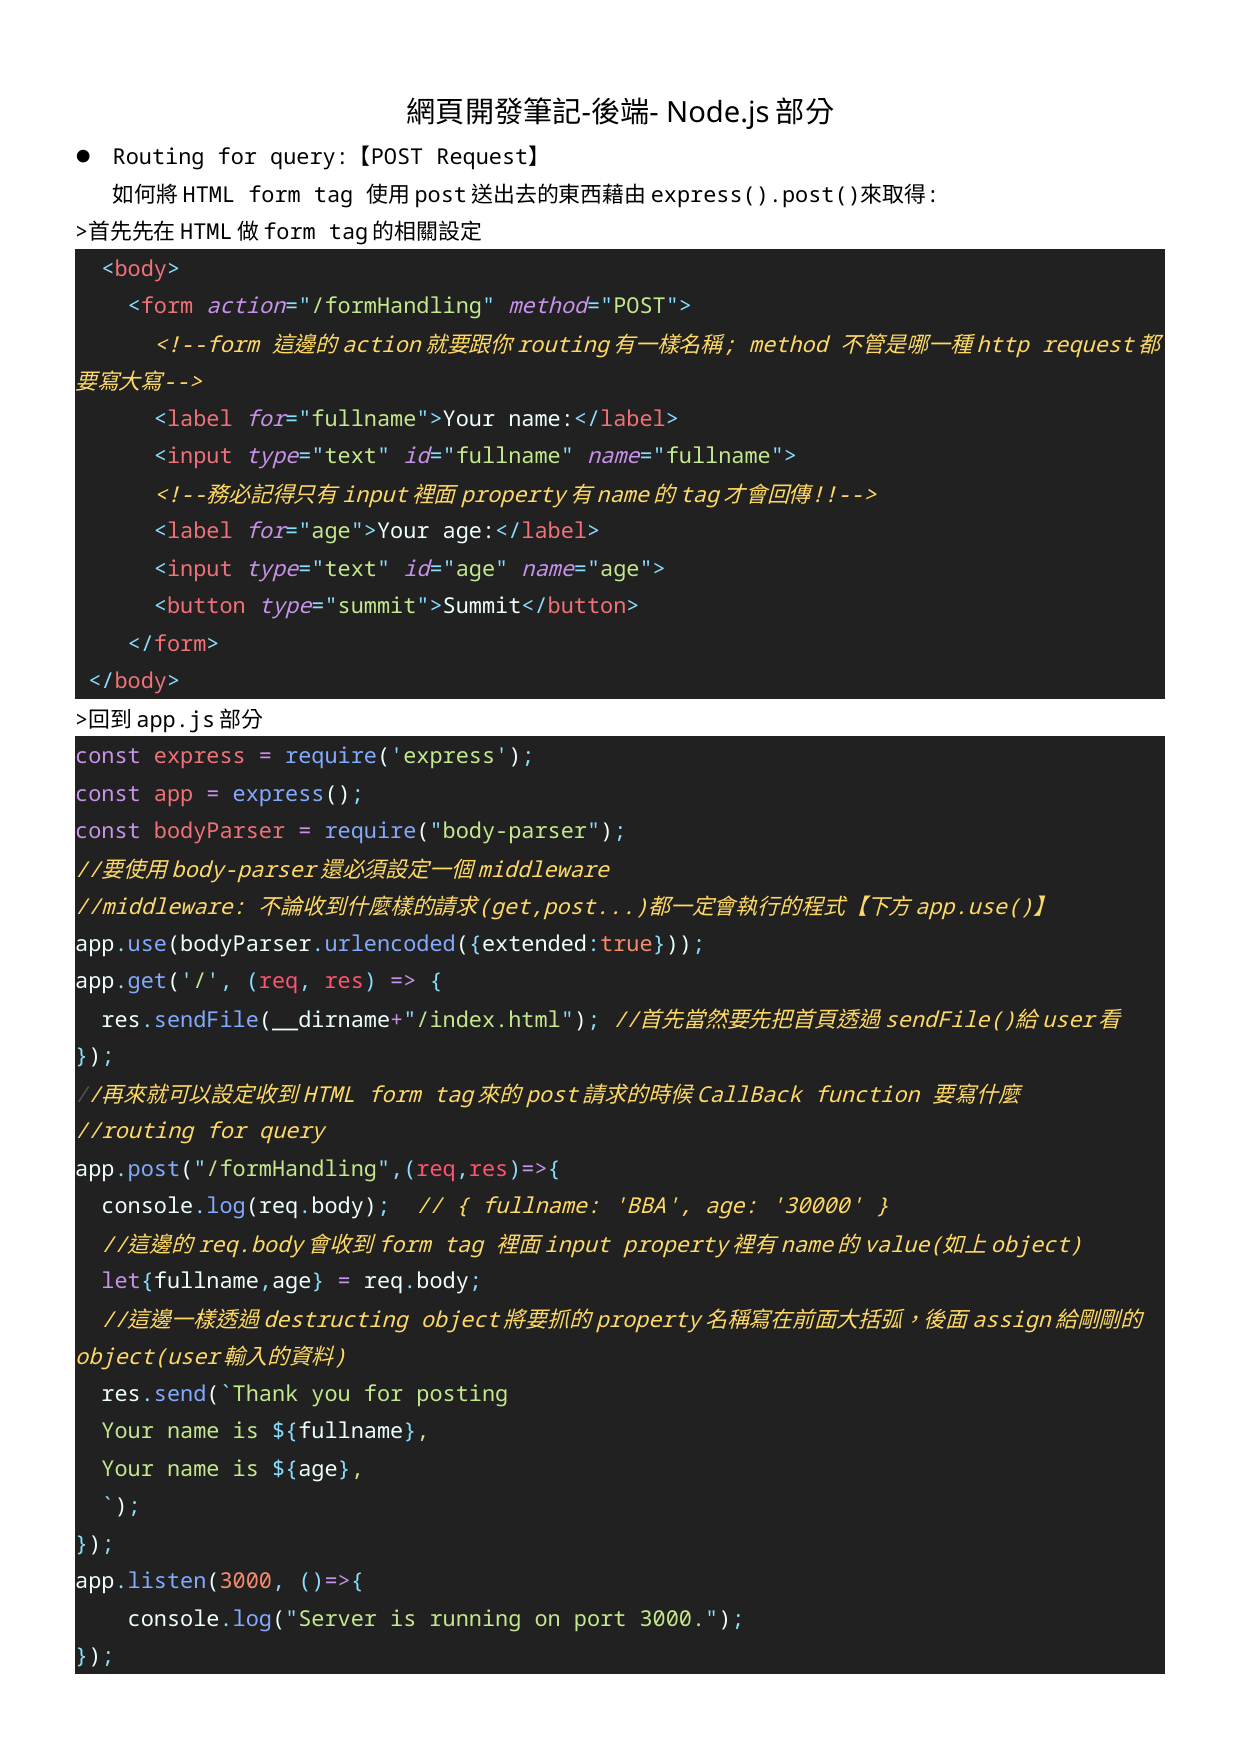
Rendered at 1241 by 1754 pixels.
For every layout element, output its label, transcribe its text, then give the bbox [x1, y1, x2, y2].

text //這邊的 req.body會收到 form tag 裡面input property裡有name的value(如上object) [75, 1224, 1165, 1261]
text //這邊一樣透過destructing object將要抓的property名稱寫在前面大括弧，後面assign給剛剛的object(user輸入的資料) [75, 1299, 1165, 1374]
text <button type="summit">Summit</button> [75, 586, 1165, 624]
text //再來就可以設定收到HTML form tag來的post請求的時候CallBack function 要寫什麼 [75, 1074, 1165, 1111]
text //routing for query [75, 1111, 1165, 1149]
text app.get('/', (req, res) => { [75, 961, 1165, 999]
text console.log("Server is running on port 3000."); [75, 1599, 1165, 1636]
text </body> [75, 661, 1165, 699]
text const express = require('express'); [75, 736, 1165, 774]
text >回到app.js部分 [75, 699, 1165, 736]
text const app = express(); [75, 774, 1165, 811]
text >首先先在HTML做form tag的相關設定 [75, 211, 1165, 249]
text console.log(req.body); // { fullname: 'BBA', age: '30000' } [75, 1186, 1165, 1224]
text <label for="fullname">Your name:</label> [75, 399, 1165, 436]
text app.use(bodyParser.urlencoded({extended:true})); [75, 924, 1165, 961]
text Your name is ${age}, [75, 1449, 1165, 1486]
text }); [75, 1036, 1165, 1074]
text <label for="age">Your age:</label> [75, 511, 1165, 549]
text Your name is ${fullname}, [75, 1411, 1165, 1449]
text <form action="/formHandling" method="POST"> [75, 286, 1165, 324]
text `); [75, 1486, 1165, 1524]
text }); [75, 1636, 1165, 1674]
text //middleware: 不論收到什麼樣的請求(get,post...)都一定會執行的程式【下方app.use()】 [75, 886, 1165, 924]
text }); [75, 1524, 1165, 1561]
text app.listen(3000, ()=>{ [75, 1561, 1165, 1599]
list 如何將HTML form tag 使用post送出去的東西藉由express().post()來取得: [112, 174, 1165, 211]
text <input type="text" id="fullname" name="fullname"> [75, 436, 1165, 474]
text <body> [75, 249, 1165, 286]
text <input type="text" id="age" name="age"> [75, 549, 1165, 586]
text </form> [75, 624, 1165, 661]
list Routing for query:【POST Request】 [75, 136, 1165, 174]
text <!--form 這邊的action就要跟你routing有一樣名稱; method 不管是哪一種http request都要寫大寫--> [75, 324, 1165, 399]
text res.send(`Thank you for posting [75, 1374, 1165, 1411]
text let{fullname,age} = req.body; [75, 1261, 1165, 1299]
text //要使用body-parser還必須設定一個middleware [75, 849, 1165, 886]
text <!--務必記得只有input裡面 property有name的tag才會回傳!!--> [75, 474, 1165, 511]
text res.sendFile(__dirname+"/index.html"); //首先當然要先把首頁透過sendFile()給user看 [75, 999, 1165, 1036]
text const bodyParser = require("body-parser"); [75, 811, 1165, 849]
text app.post("/formHandling",(req,res)=>{ [75, 1149, 1165, 1186]
